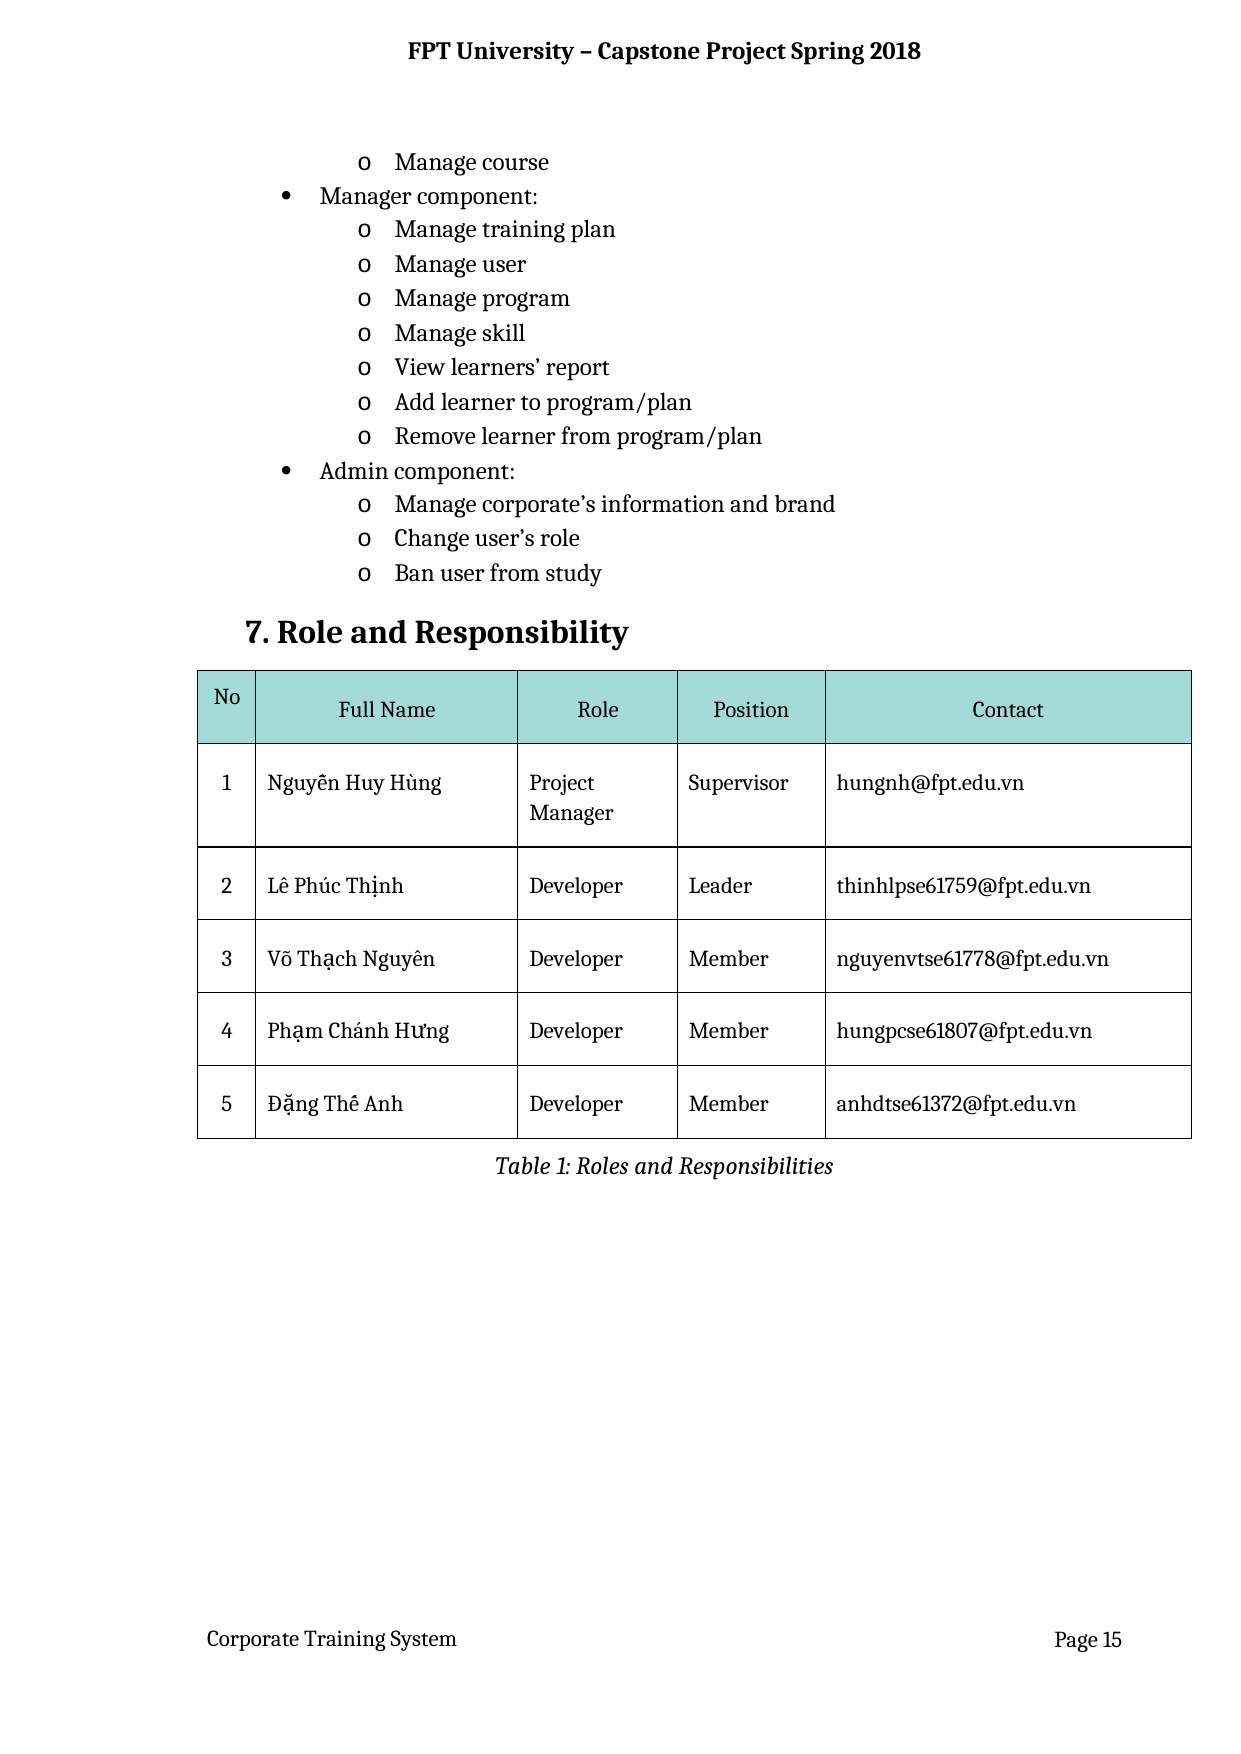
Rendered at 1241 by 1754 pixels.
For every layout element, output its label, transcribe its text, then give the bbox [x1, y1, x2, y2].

table_cell thinhlpse61759@fpt.edu.vn [826, 848, 1191, 919]
table_header Full Name [256, 671, 517, 743]
table_cell 2 [198, 848, 255, 919]
table_cell Lê Phúc Thịnh [256, 848, 517, 919]
list Manage training plan [357, 215, 1122, 245]
table_cell Đặng Thế Anh [256, 1066, 517, 1138]
list View learners’ report [357, 353, 1122, 383]
table_cell 5 [198, 1066, 255, 1138]
table_cell Member [678, 1066, 825, 1138]
table_cell Phạm Chánh Hưng [256, 993, 517, 1065]
table_cell Võ Thạch Nguyên [256, 920, 517, 992]
table_cell Developer [518, 920, 677, 992]
table_cell 4 [198, 993, 255, 1065]
table_cell hungnh@fpt.edu.vn [826, 744, 1191, 846]
list Manage course [357, 148, 1122, 178]
list Ban user from study [357, 558, 1122, 588]
list Manager component: [282, 182, 1122, 211]
list Manage user [357, 250, 1122, 280]
table_header Contact [826, 671, 1191, 743]
table_cell Leader [678, 848, 825, 919]
table_cell nguyenvtse61778@fpt.edu.vn [826, 920, 1191, 992]
table_cell Developer [518, 848, 677, 919]
table_header Position [678, 671, 825, 743]
list Manage skill [357, 319, 1122, 349]
table_cell anhdtse61372@fpt.edu.vn [826, 1066, 1191, 1138]
table_cell 1 [198, 744, 255, 846]
list Add learner to program/plan [357, 388, 1122, 418]
table_cell Developer [518, 993, 677, 1065]
table_header No [198, 671, 255, 743]
subtitle 7. Role and Responsibility [245, 614, 1124, 652]
table_header Role [518, 671, 677, 743]
table_cell hungpcse61807@fpt.edu.vn [826, 993, 1191, 1065]
list Manage corporate’s information and brand [357, 489, 1122, 519]
list Remove learner from program/plan [357, 422, 1122, 452]
table_cell Member [678, 993, 825, 1065]
list Admin component: [282, 457, 1122, 485]
table_cell Member [678, 920, 825, 992]
table_cell Project Manager [518, 744, 677, 846]
list Change user’s role [357, 524, 1122, 554]
table_cell Nguyễn Huy Hùng [256, 744, 517, 846]
table_cell 3 [198, 920, 255, 992]
table_cell Supervisor [678, 744, 825, 846]
table_cell Developer [518, 1066, 677, 1138]
list Manage program [357, 284, 1122, 314]
